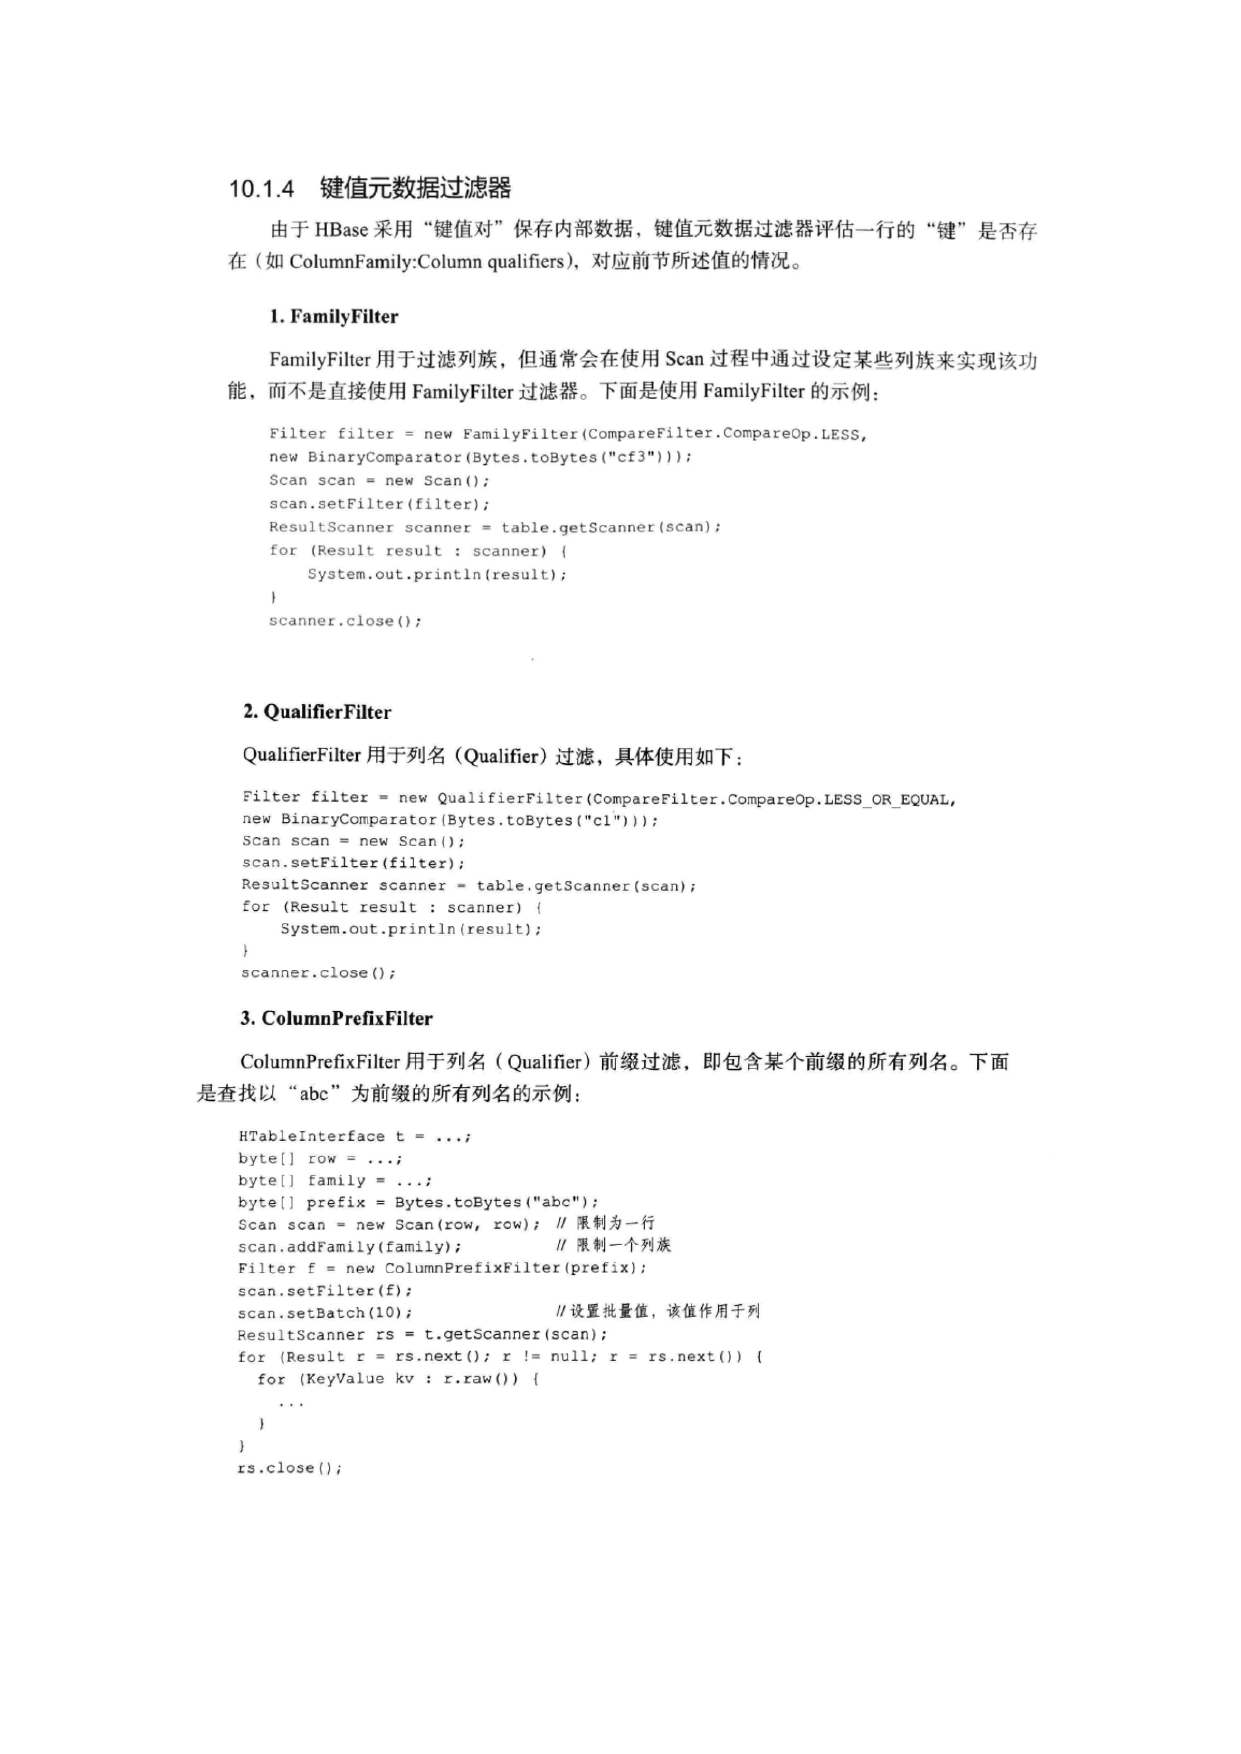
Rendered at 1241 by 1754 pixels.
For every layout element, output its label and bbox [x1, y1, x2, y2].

picture [187, 162, 1053, 673]
picture [187, 682, 1053, 1486]
